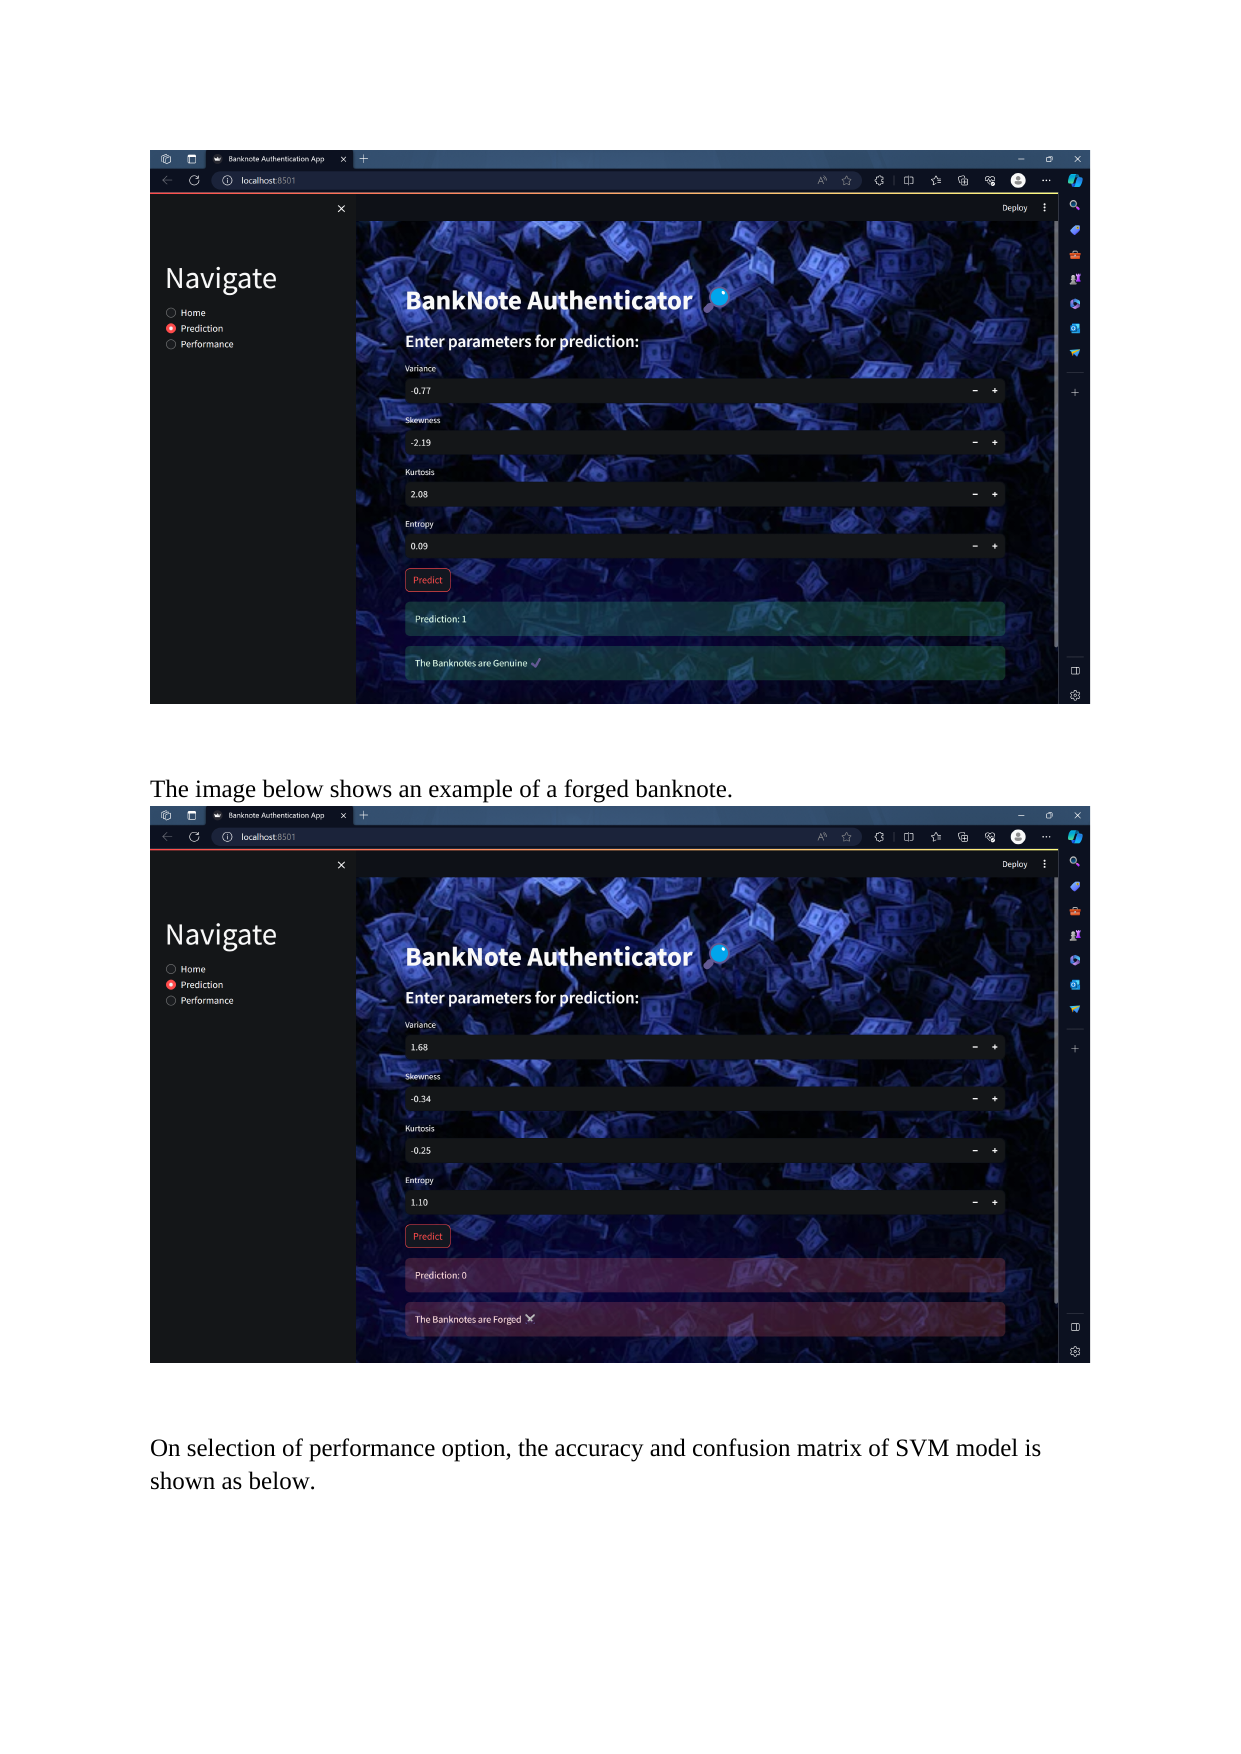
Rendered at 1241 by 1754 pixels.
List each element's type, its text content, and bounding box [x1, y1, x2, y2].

text The image below shows an example of a forged banknote. [150, 774, 1090, 803]
text On selection of performance option, the accuracy and confusion matrix of SVM model is shown as below. [150, 1433, 1090, 1495]
picture [150, 150, 1091, 704]
picture [150, 806, 1091, 1363]
